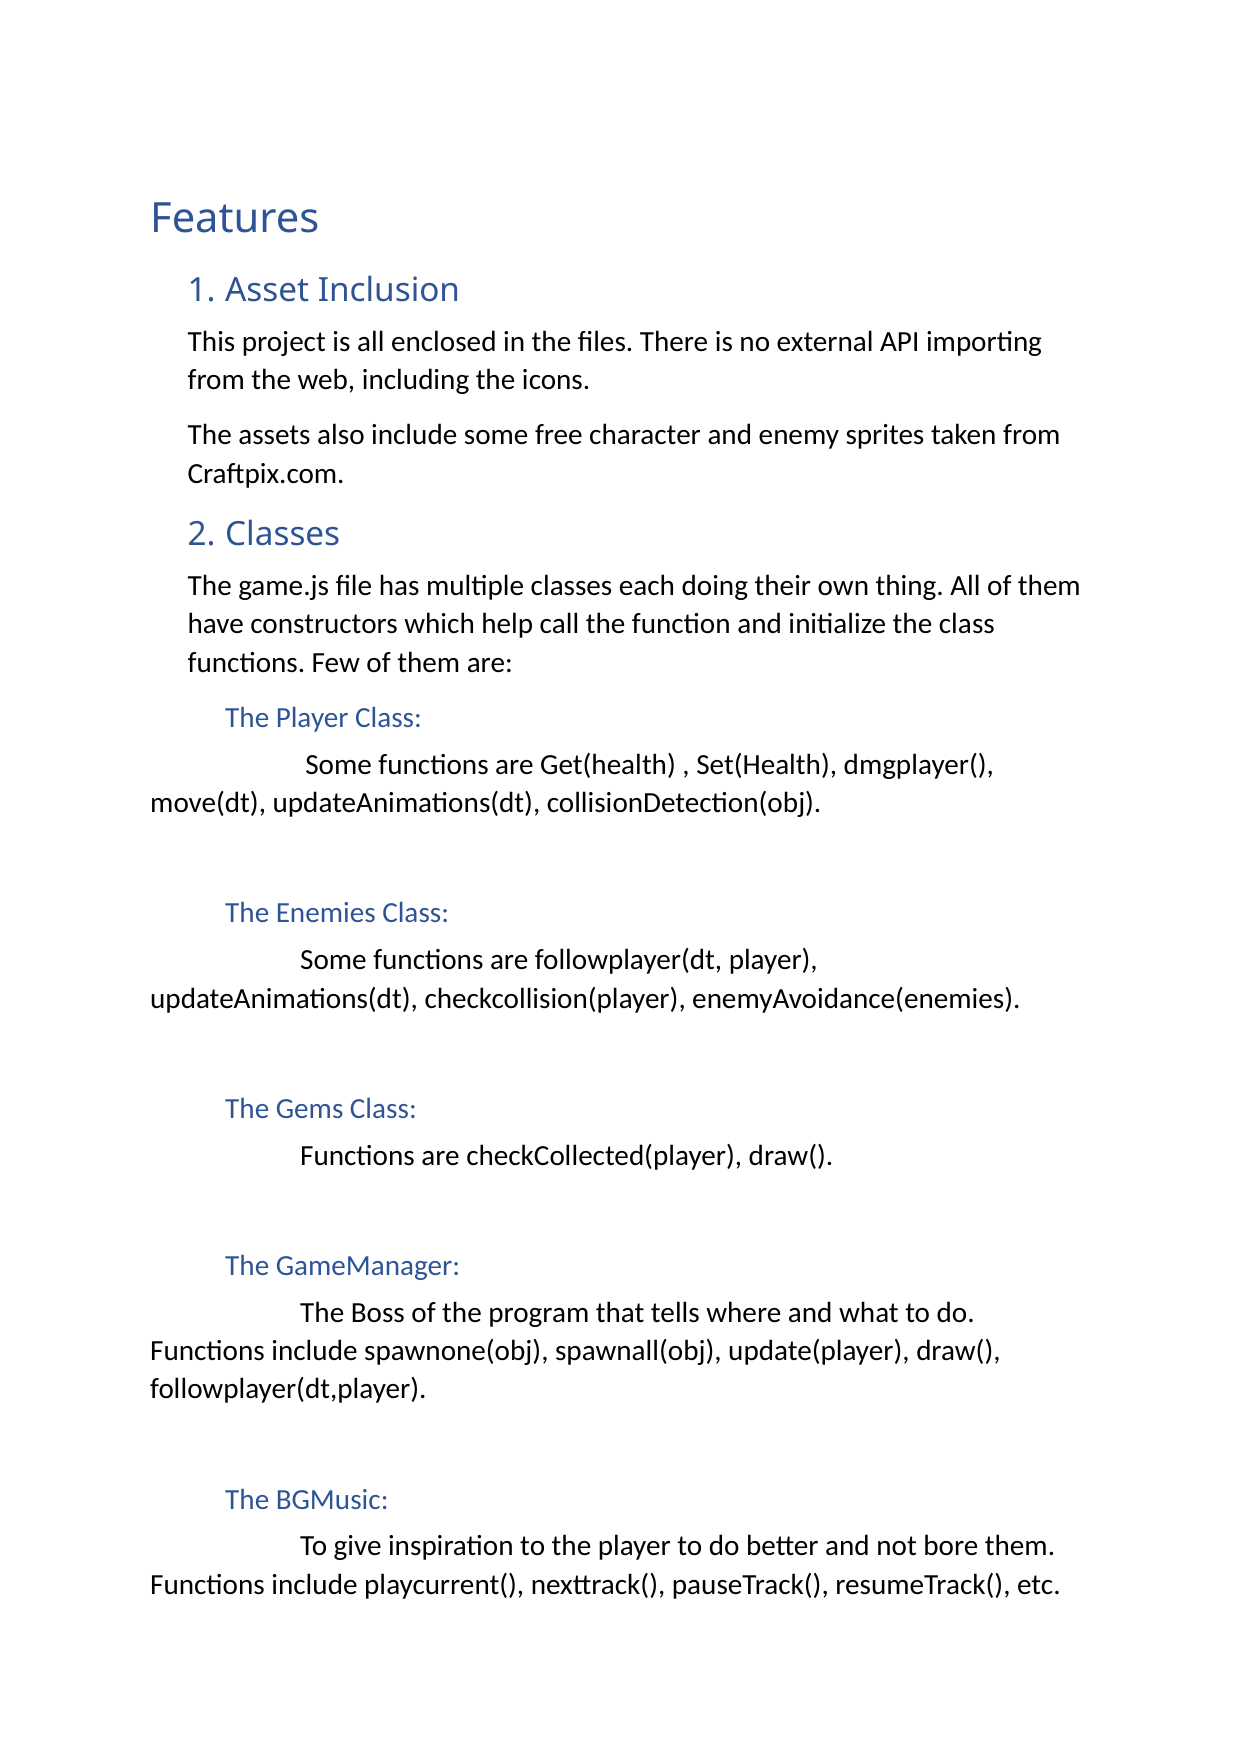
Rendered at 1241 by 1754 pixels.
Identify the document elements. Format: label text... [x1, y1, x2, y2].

subtitle The GameManager: [150, 1247, 1090, 1282]
text Some functions are Get(health) , Set(Health), dmgplayer(), move(dt), updateAnimations(dt), collisionDetection(obj). [150, 746, 1090, 820]
subtitle The Player Class: [150, 699, 1090, 735]
text The Boss of the program that tells where and what to do. Functions include spawnone(obj), spawnall(obj), update(player), draw(), followplayer(dt,player). [150, 1294, 1090, 1406]
subtitle The Gems Class: [150, 1090, 1090, 1126]
text The assets also include some free character and enemy sprites taken from Craftpix.com. [187, 416, 1090, 490]
subtitle Features [150, 187, 1090, 244]
text To give inspiration to the player to do better and not bore them. Functions include playcurrent(), nexttrack(), pauseTrack(), resumeTrack(), etc. [150, 1527, 1090, 1602]
subtitle The BGMusic: [150, 1481, 1090, 1516]
text This project is all enclosed in the files. There is no external API importing from the web, including the icons. [187, 323, 1090, 397]
text Some functions are followplayer(dt, player), updateAnimations(dt), checkcollision(player), enemyAvoidance(enemies). [150, 941, 1090, 1015]
subtitle The Enemies Class: [150, 894, 1090, 930]
text The game.js file has multiple classes each doing their own thing. All of them have constructors which help call the function and initialize the class functions. Few of them are: [187, 567, 1090, 679]
text Functions are checkCollected(player), draw(). [150, 1137, 1090, 1172]
subtitle Classes [187, 510, 1090, 555]
subtitle Asset Inclusion [187, 265, 1090, 311]
